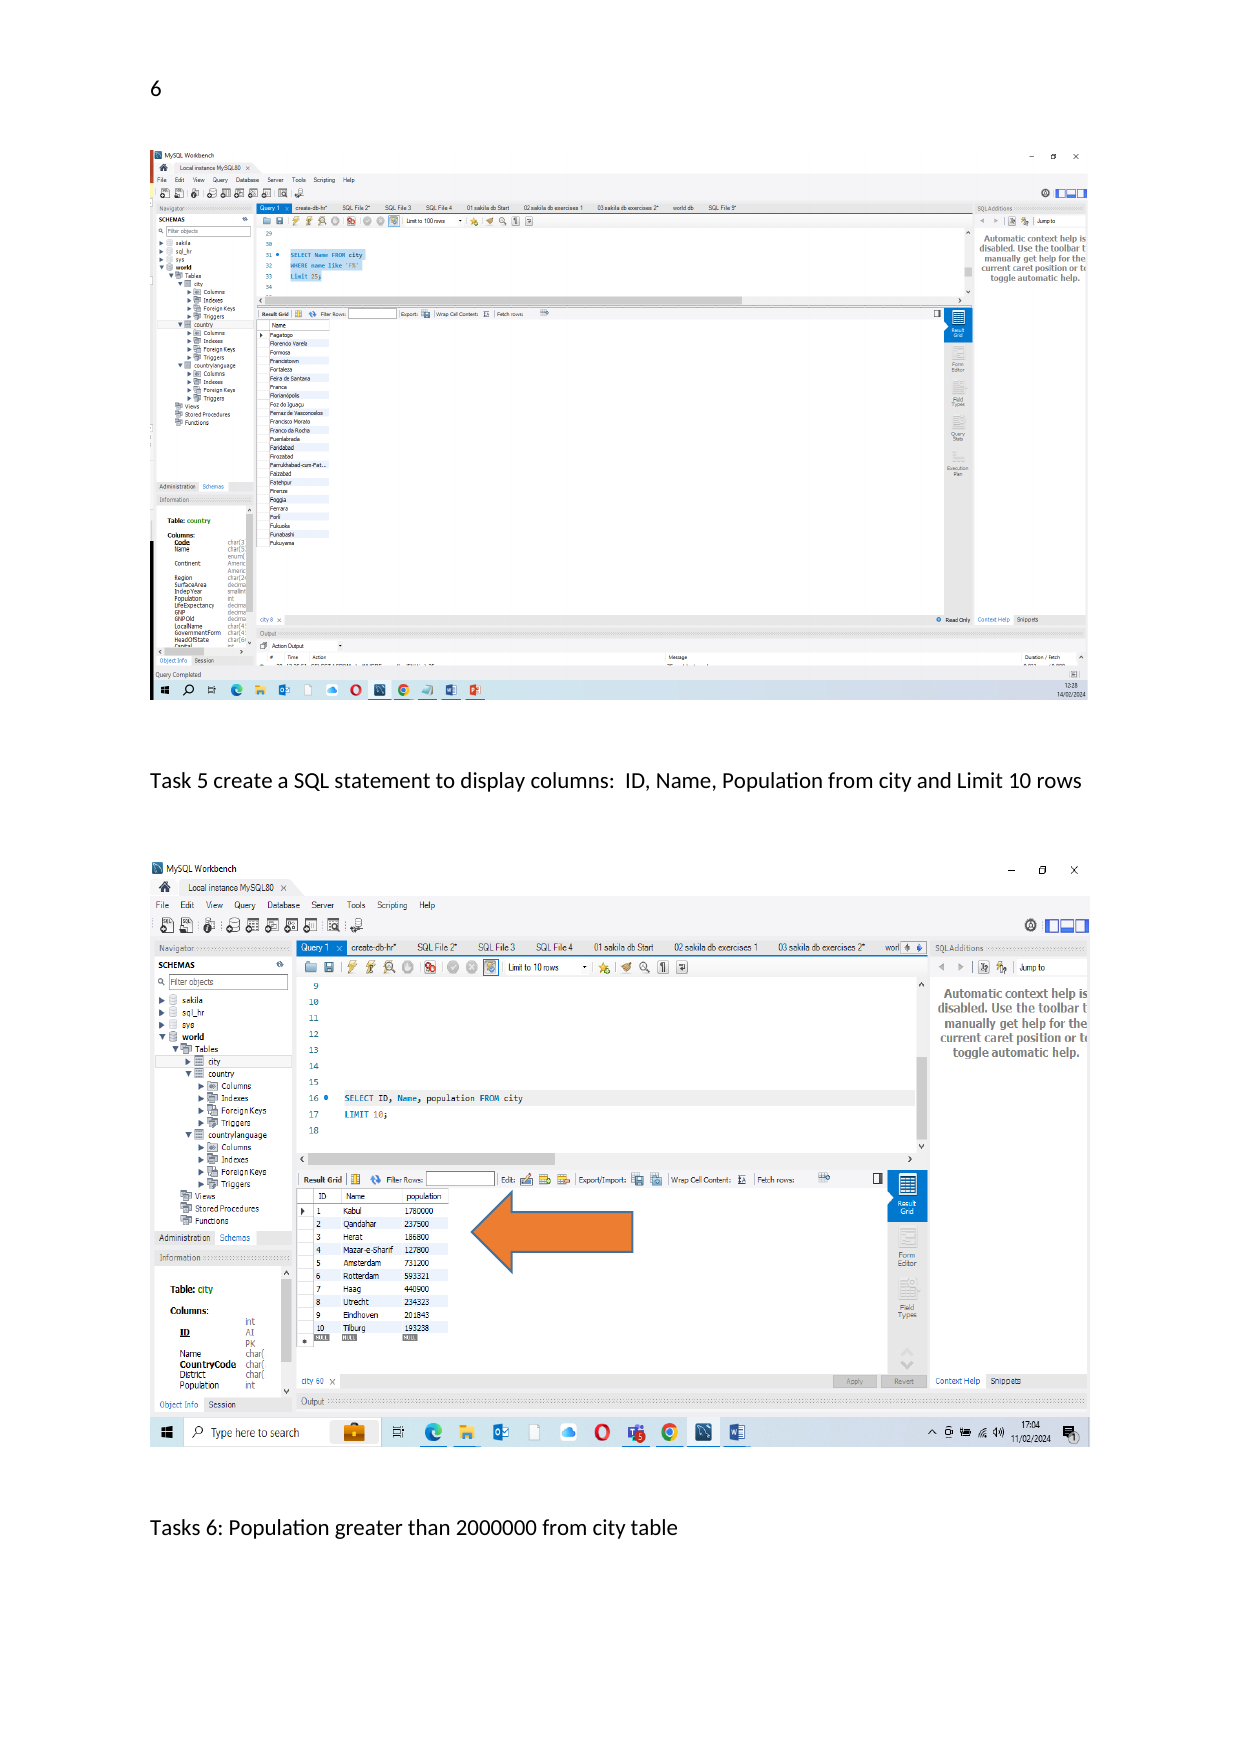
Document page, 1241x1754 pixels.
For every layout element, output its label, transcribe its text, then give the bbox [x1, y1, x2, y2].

text Tasks 6: Population greater than 2000000 from city table [150, 1513, 1090, 1541]
picture [150, 859, 1091, 1447]
picture [150, 150, 1088, 700]
text Task 5 create a SQL statement to display columns: ID, Name, Population from city and Limit 10 rows [150, 766, 1090, 794]
